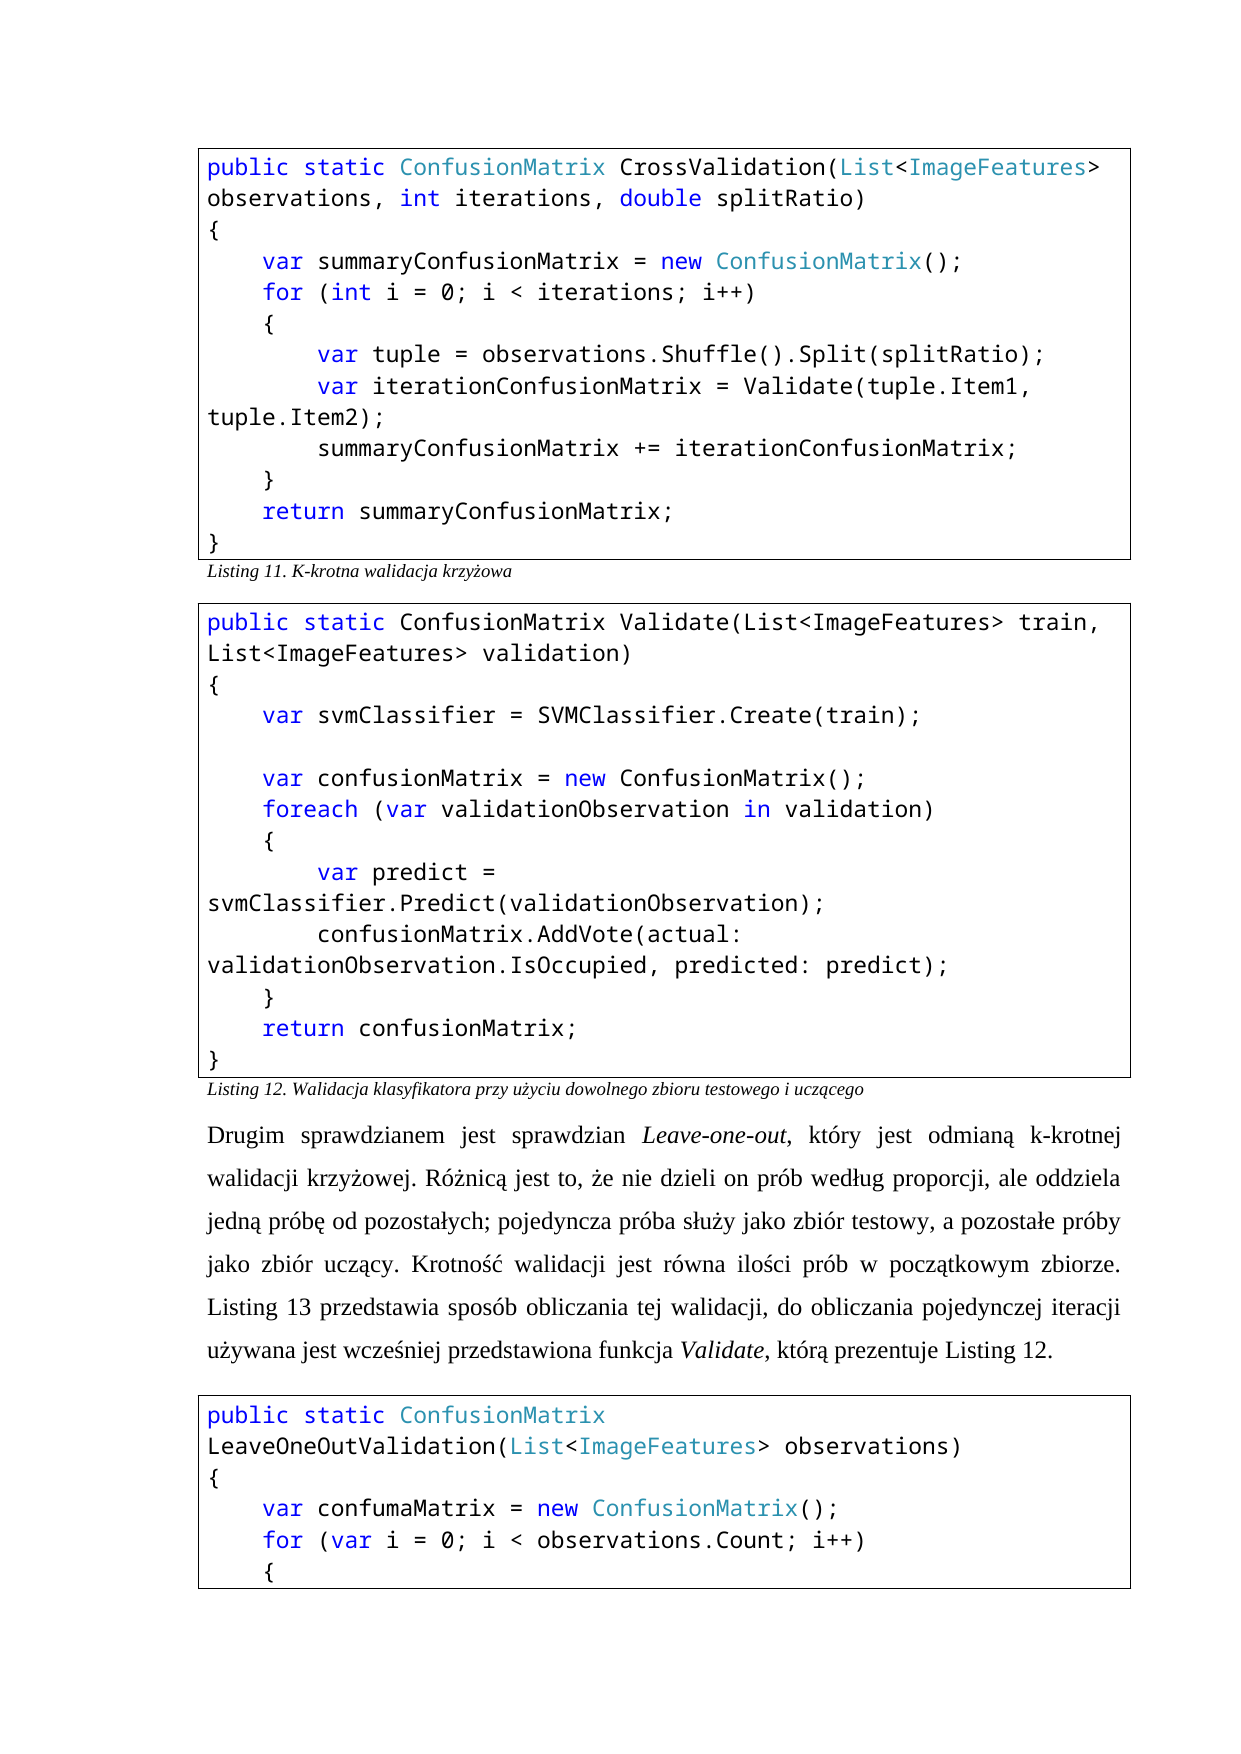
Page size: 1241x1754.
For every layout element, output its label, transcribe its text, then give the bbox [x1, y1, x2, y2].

text Listing 11. K-krotna walidacja krzyżowa [207, 560, 1122, 582]
list var iterationConfusionMatrix = Validate(tuple.Item1, tuple.Item2); [207, 369, 1122, 432]
list { [207, 668, 1122, 699]
list public static ConfusionMatrix Validate(List<ImageFeatures> train, List<ImageFeatures> validation) [199, 604, 1130, 668]
list for (int i = 0; i < iterations; i++) [207, 276, 1122, 307]
list { [207, 307, 1122, 338]
list { [207, 824, 1122, 856]
list public static ConfusionMatrix LeaveOneOutValidation(List<ImageFeatures> observations) [199, 1396, 1130, 1461]
list var confusionMatrix = new ConfusionMatrix(); [207, 762, 1122, 793]
list return summaryConfusionMatrix; [207, 494, 1122, 523]
list foreach (var validationObservation in validation) [207, 793, 1122, 824]
list { [207, 1461, 1122, 1492]
list { [199, 1552, 1130, 1588]
list var svmClassifier = SVMClassifier.Create(train); [207, 699, 1122, 731]
list } [207, 981, 1122, 1012]
list } [199, 1040, 1130, 1077]
list confusionMatrix.AddVote(actual: validationObservation.IsOccupied, predicted: predict); [207, 918, 1122, 981]
text Listing 12. Walidacja klasyfikatora przy użyciu dowolnego zbioru testowego i uczącego [207, 1078, 1122, 1099]
list public static ConfusionMatrix CrossValidation(List<ImageFeatures> observations, int iterations, double splitRatio) [199, 149, 1130, 213]
list for (var i = 0; i < observations.Count; i++) [207, 1523, 1122, 1552]
list var predict = svmClassifier.Predict(validationObservation); [207, 856, 1122, 918]
list } [199, 523, 1130, 559]
list var tuple = observations.Shuffle().Split(splitRatio); [207, 338, 1122, 369]
list } [207, 463, 1122, 494]
list var confumaMatrix = new ConfusionMatrix(); [207, 1492, 1122, 1523]
text Drugim sprawdzianem jest sprawdzian Leave-one-out, który jest odmianą k-krotnej walidacji krzyżowej. Różnicą jest to, że nie dzieli on prób według proporcji, ale oddziela jedną próbę od pozostałych; pojedyncza próba służy jako zbiór testowy, a pozostałe próby jako zbiór uczący. Krotność walidacji jest równa ilości prób w początkowym zbiorze. Listing 13 przedstawia sposób obliczania tej walidacji, do obliczania pojedynczej iteracji używana jest wcześniej przedstawiona funkcja Validate, którą prezentuje Listing 12. [207, 1120, 1122, 1364]
list var summaryConfusionMatrix = new ConfusionMatrix(); [207, 244, 1122, 276]
list return confusionMatrix; [207, 1012, 1122, 1040]
list { [207, 213, 1122, 244]
list summaryConfusionMatrix += iterationConfusionMatrix; [207, 432, 1122, 463]
